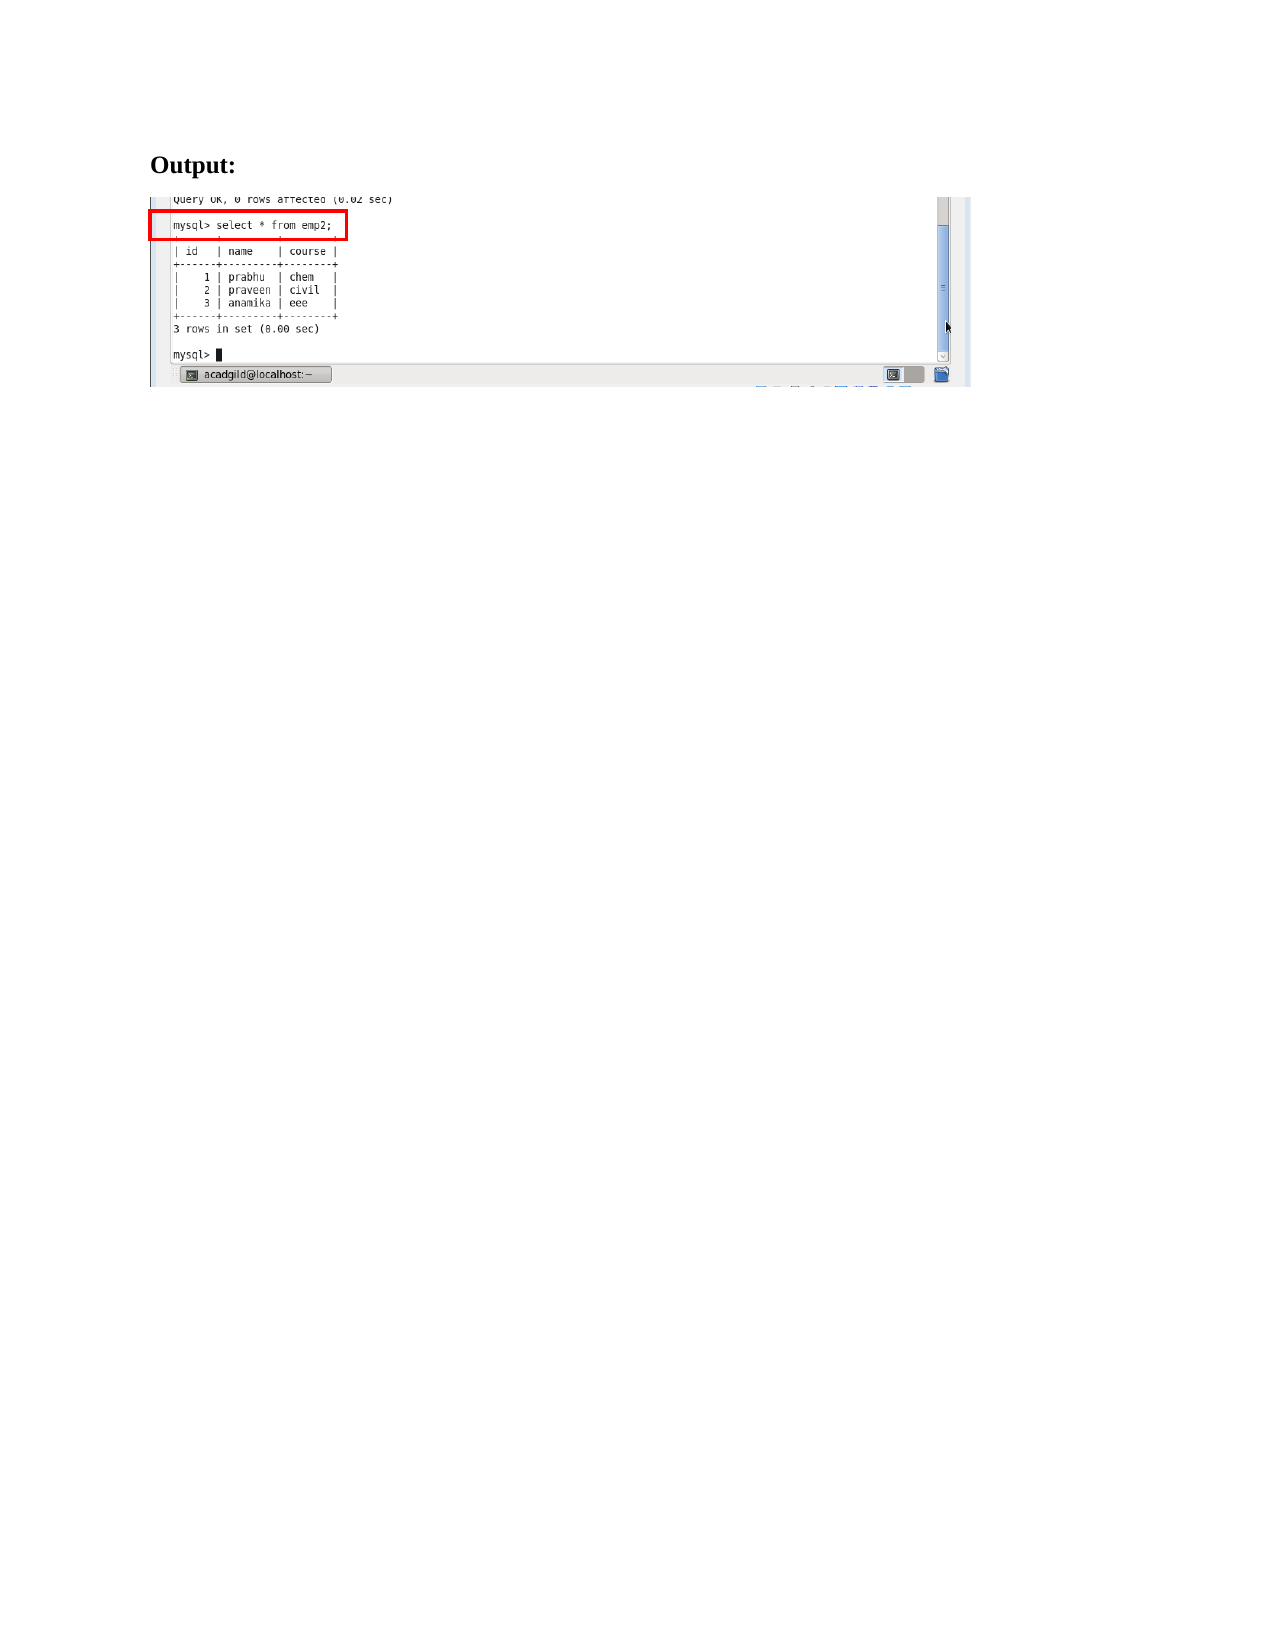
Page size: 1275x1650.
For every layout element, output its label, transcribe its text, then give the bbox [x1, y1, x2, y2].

text Output: [150, 150, 1125, 179]
picture [152, 213, 345, 238]
picture [150, 197, 971, 387]
